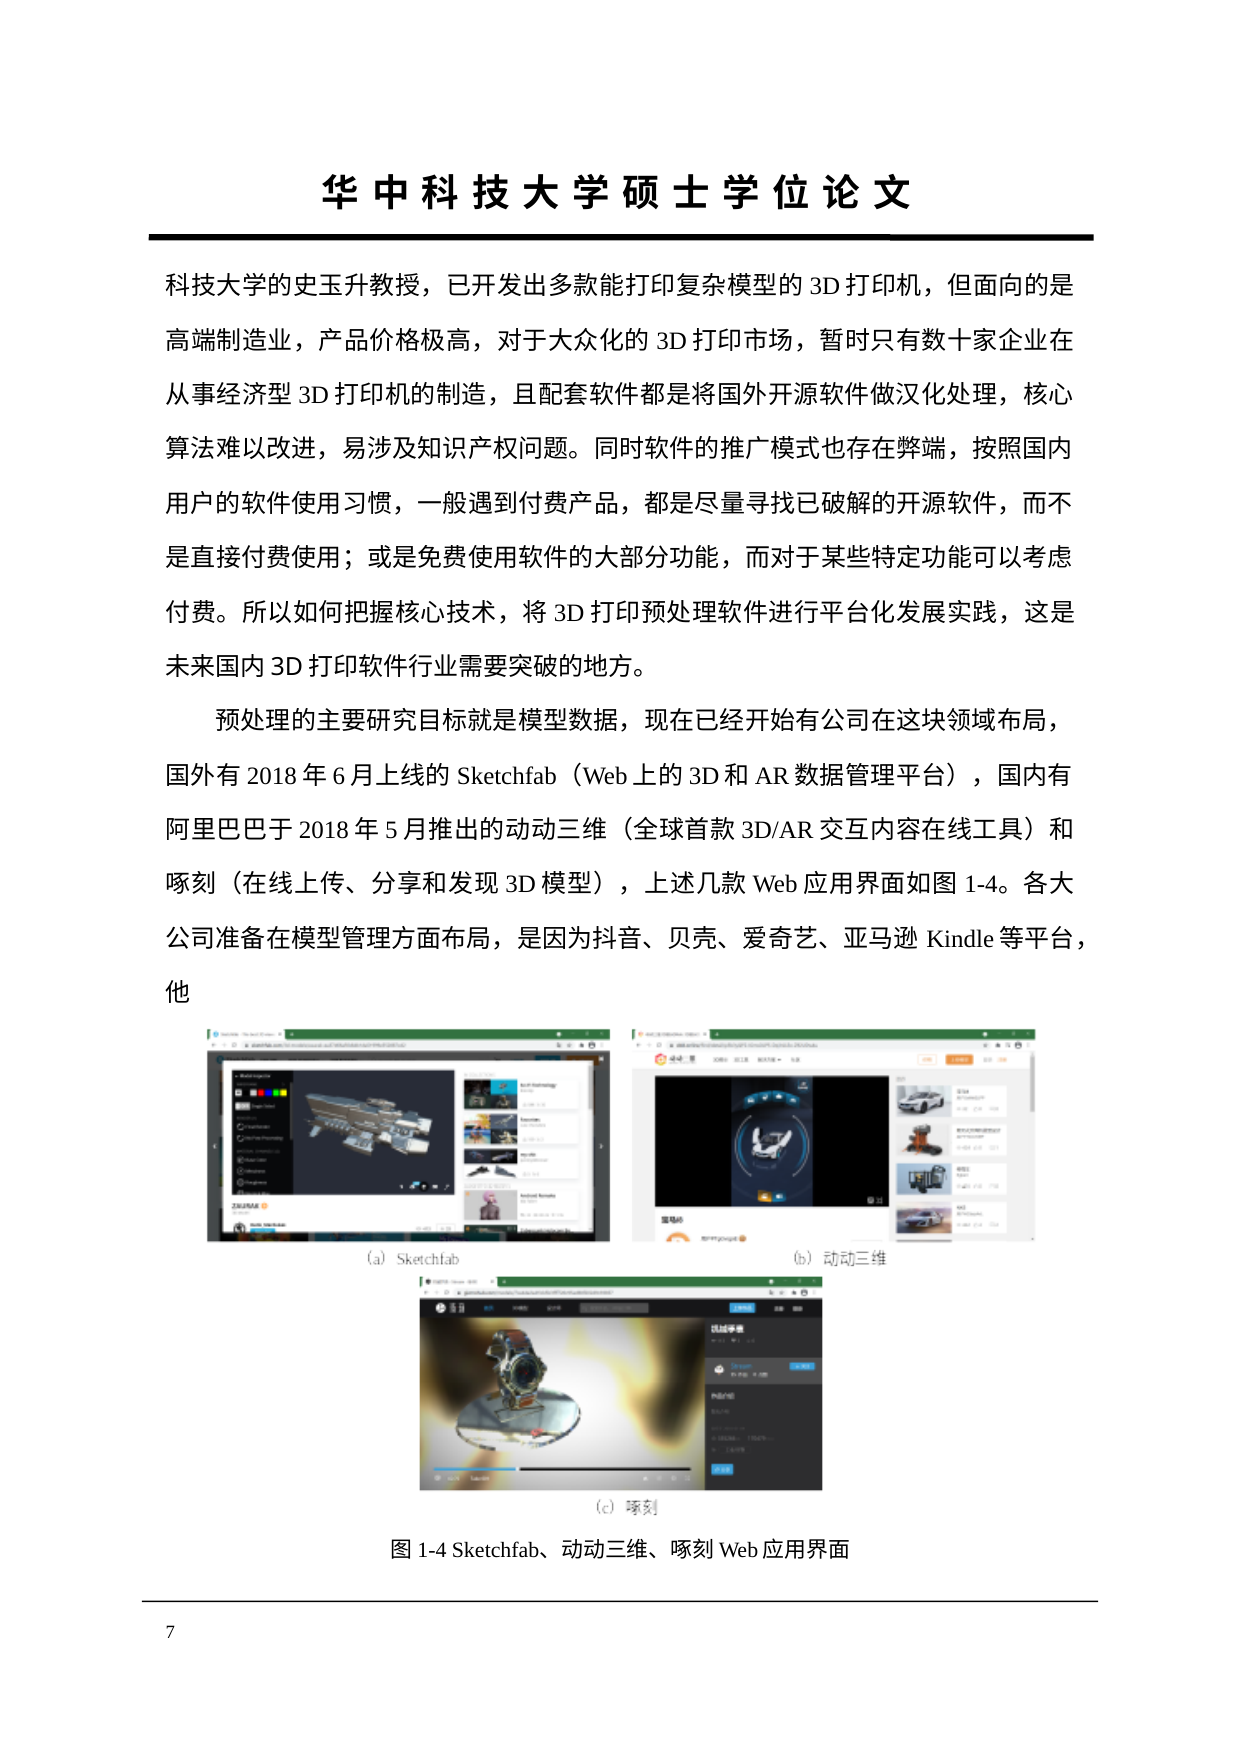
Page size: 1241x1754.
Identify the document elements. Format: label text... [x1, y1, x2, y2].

text 预处理的主要研究目标就是模型数据，现在已经开始有公司在这块领域布局，国外有2018年6月上线的Sketchfab（Web上的3D和AR数据管理平台），国内有阿里巴巴于2018年5月推出的动动三维（全球首款3D/AR交互内容在线工具）和啄刻（在线上传、分享和发现3D模型），上述几款Web应用界面如图 1-4。各大公司准备在模型管理方面布局，是因为抖音、贝壳、爱奇艺、亚马逊Kindle等平台，他 [165, 701, 1075, 1009]
text 图 1-4 Sketchfab、动动三维、啄刻Web应用界面 [165, 1532, 1075, 1564]
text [165, 266, 1075, 683]
